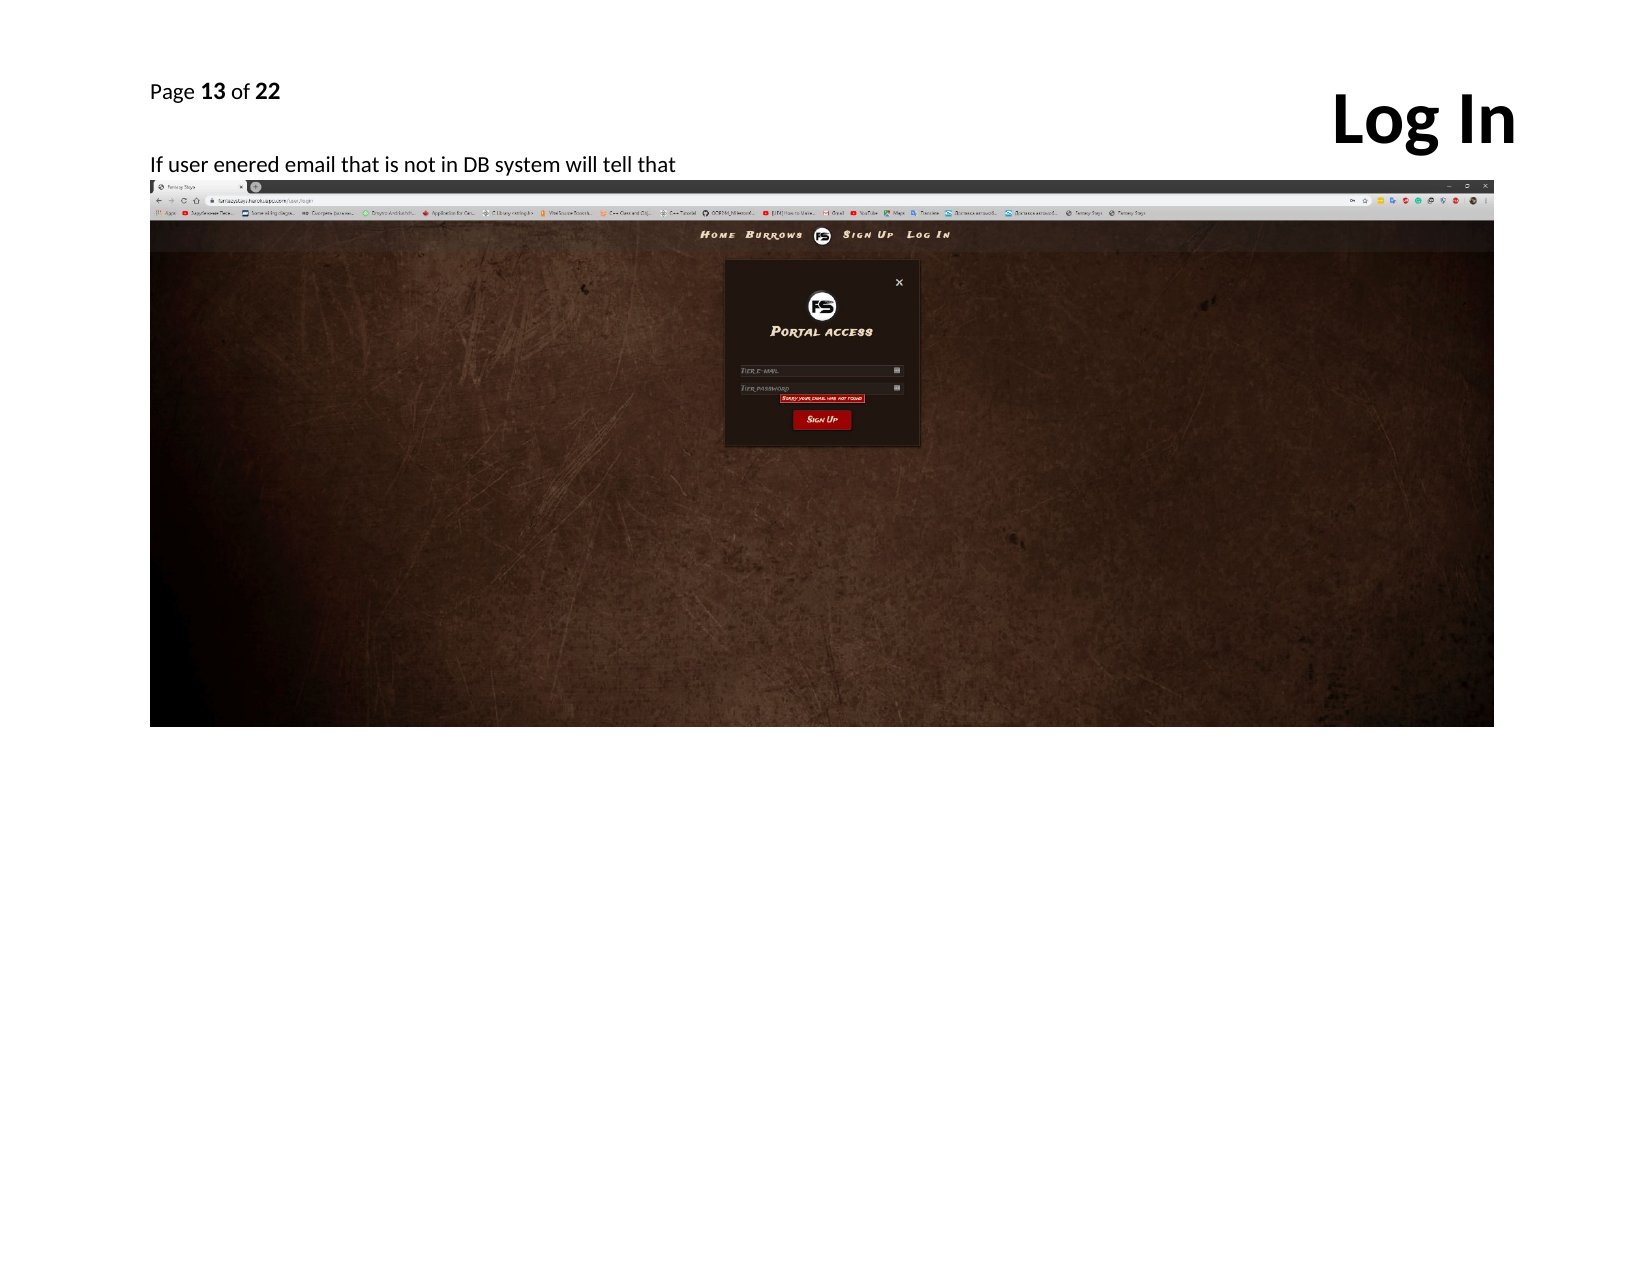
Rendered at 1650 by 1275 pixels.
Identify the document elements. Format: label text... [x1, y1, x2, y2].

picture [150, 180, 1494, 727]
